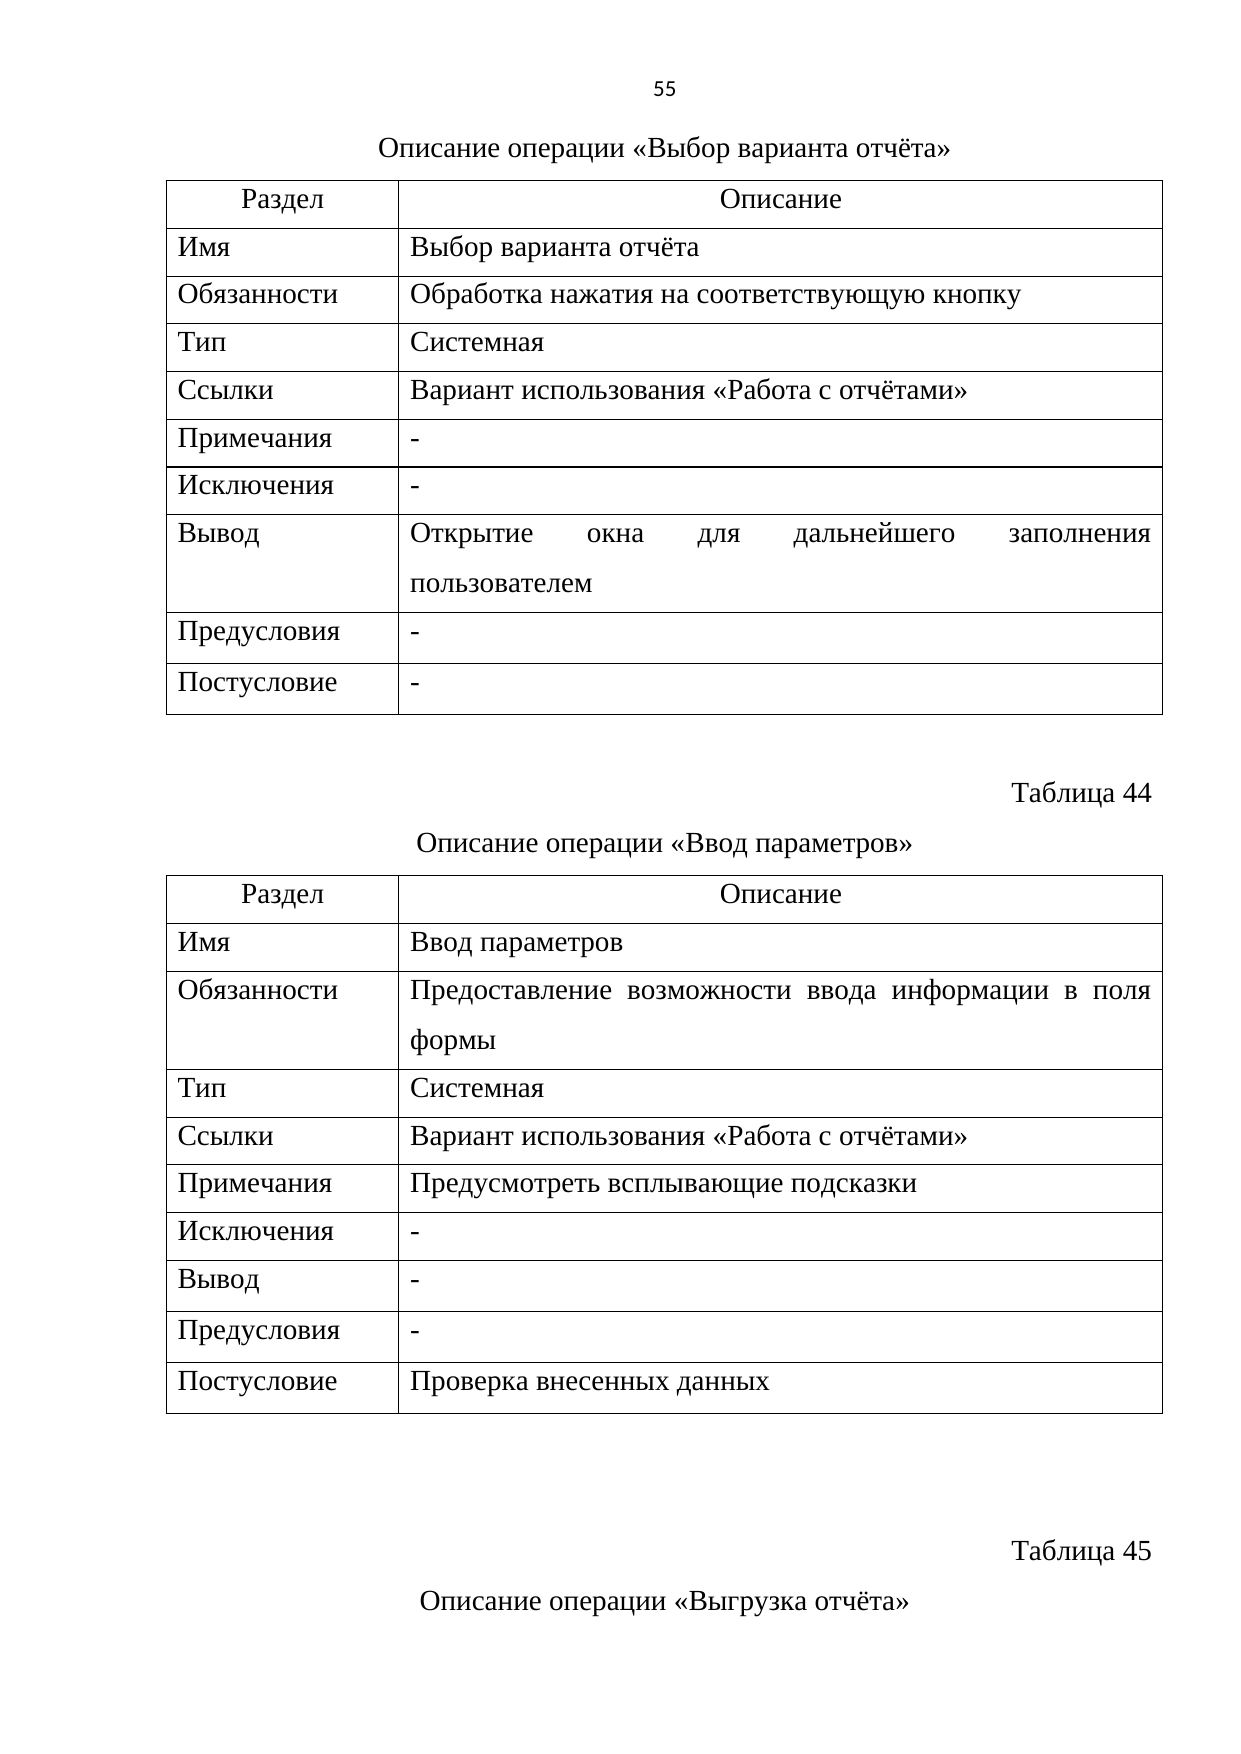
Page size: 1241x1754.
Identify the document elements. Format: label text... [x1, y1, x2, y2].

table_cell Проверка внесенных данных [399, 1363, 1162, 1413]
table_header Раздел [167, 181, 398, 228]
table_header Описание [399, 181, 1162, 228]
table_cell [399, 372, 1162, 419]
table_cell Обработка нажатия на соответствующую кнопку [399, 277, 1162, 323]
table_cell Предоставление возможности ввода информации в поля формы [399, 972, 1162, 1069]
table_cell Обязанности [167, 277, 398, 323]
text Таблица 45 [177, 1533, 1152, 1566]
table_cell Предусловия [167, 613, 398, 663]
table_cell Тип [167, 1070, 398, 1117]
table_cell Предусловия [167, 1312, 398, 1362]
table_cell - [399, 613, 1162, 663]
table_cell Примечания [167, 420, 398, 466]
table_cell Постусловие [167, 664, 398, 714]
table_cell Вывод [167, 1261, 398, 1311]
table_cell Обязанности [167, 972, 398, 1069]
table_header Описание [399, 876, 1162, 923]
table_cell Исключения [167, 468, 398, 514]
table_cell Предусмотреть всплывающие подсказки [399, 1165, 1162, 1212]
table_cell Вывод [167, 515, 398, 612]
table_cell Ссылки [167, 372, 398, 419]
table_cell Исключения [167, 1213, 398, 1260]
table_cell Тип [167, 324, 398, 371]
table_cell Системная [399, 1070, 1162, 1117]
text Таблица 44 [177, 775, 1152, 808]
table_cell - [399, 468, 1162, 514]
table_cell Ввод параметров [399, 924, 1162, 971]
table_cell Имя [167, 229, 398, 276]
table_cell - [399, 1213, 1162, 1260]
table_cell - [399, 1312, 1162, 1362]
text Описание операции «Выбор варианта отчёта» [177, 130, 1152, 163]
table_cell Вариант использования «Работа с отчётами» [399, 1118, 1162, 1164]
text Описание операции «Ввод параметров» [177, 825, 1152, 859]
table_cell Ссылки [167, 1118, 398, 1164]
table_cell Системная [399, 324, 1162, 371]
table_cell Имя [167, 924, 398, 971]
table_cell Выбор варианта отчёта [399, 229, 1162, 276]
table_header Раздел [167, 876, 398, 923]
table_cell Примечания [167, 1165, 398, 1212]
table_cell - [399, 664, 1162, 714]
table_cell Постусловие [167, 1363, 398, 1413]
table_cell - [399, 420, 1162, 466]
table_cell Открытие окна для дальнейшего заполнения пользователем [399, 515, 1162, 612]
text Описание операции «Выгрузка отчёта» [177, 1583, 1152, 1617]
table_cell - [399, 1261, 1162, 1311]
